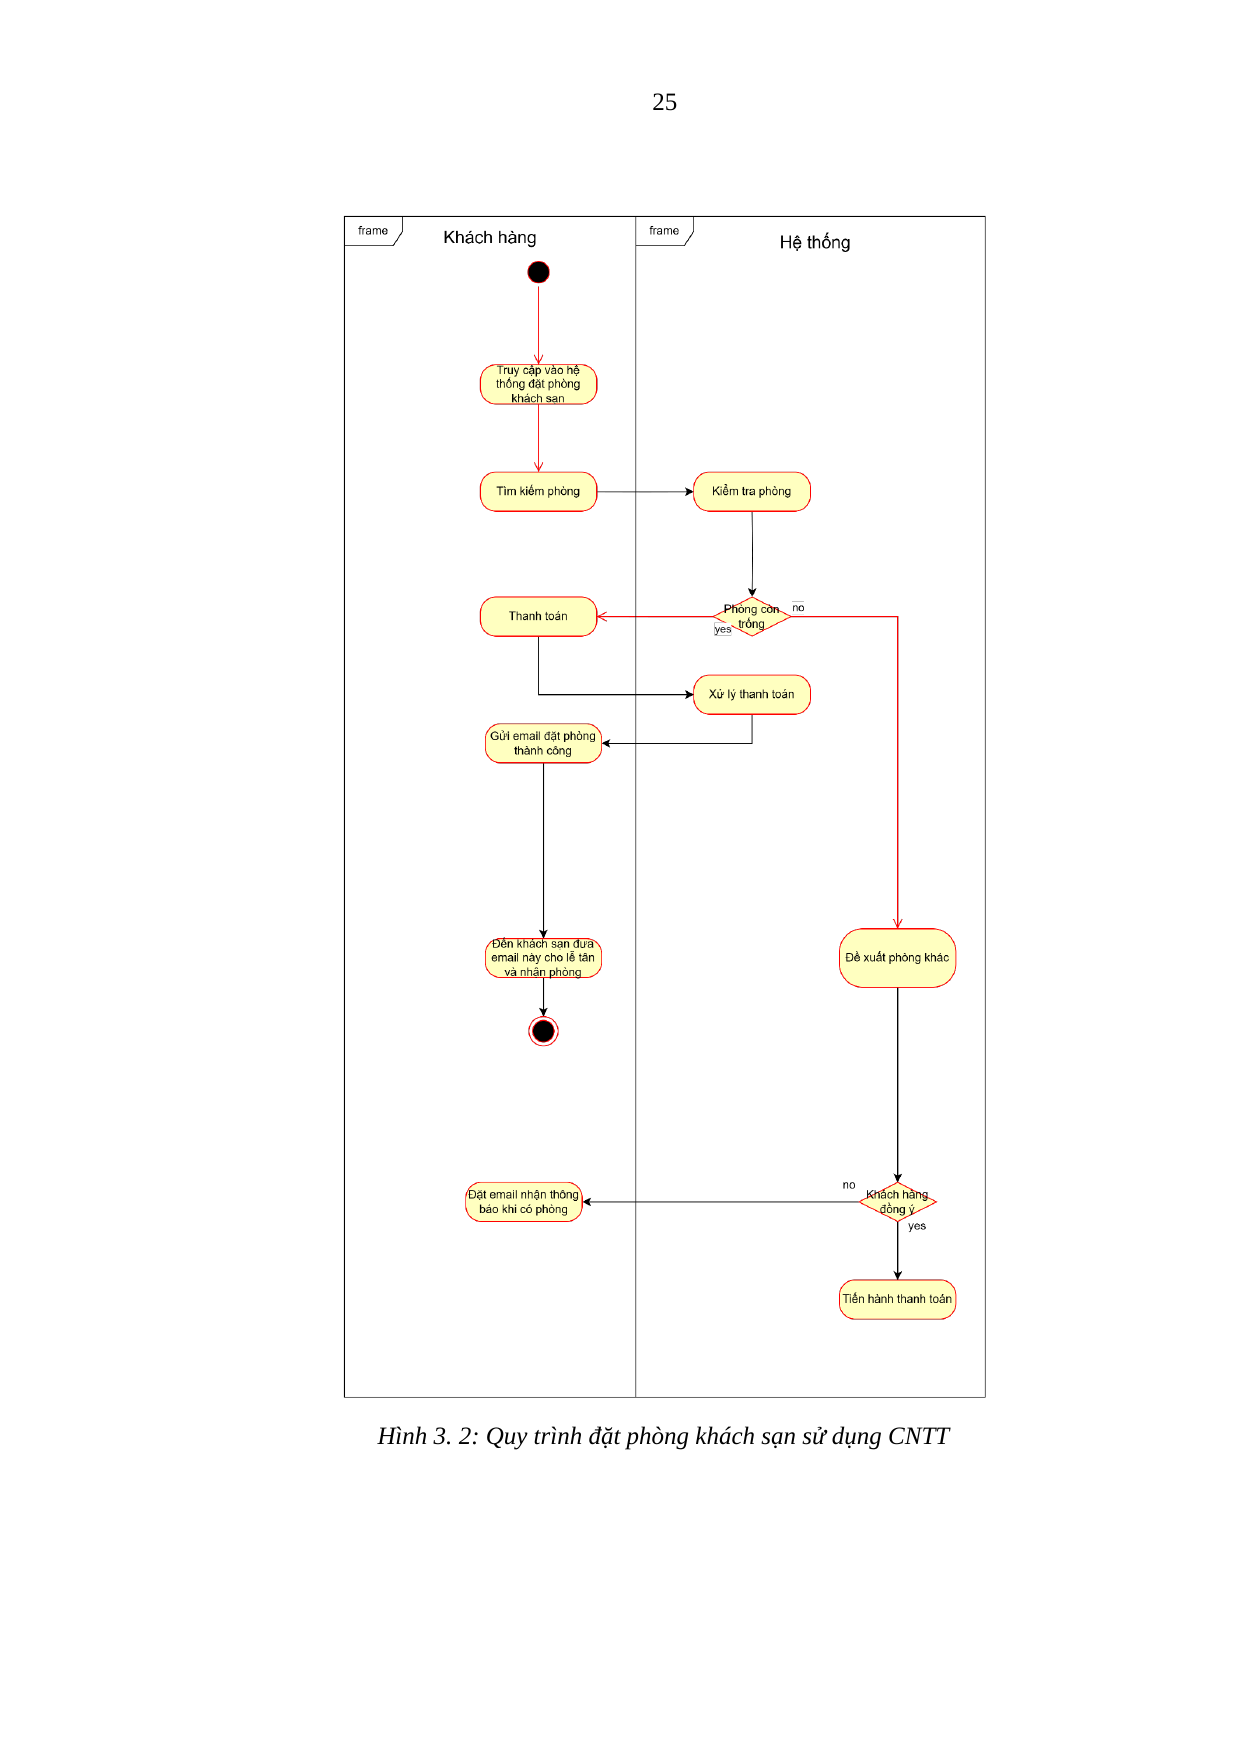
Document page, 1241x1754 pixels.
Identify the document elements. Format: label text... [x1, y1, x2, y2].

picture [334, 206, 995, 1407]
text Hình 3. 2: Quy trình đặt phòng khách sạn sử dụng CNTT [207, 1421, 1122, 1450]
